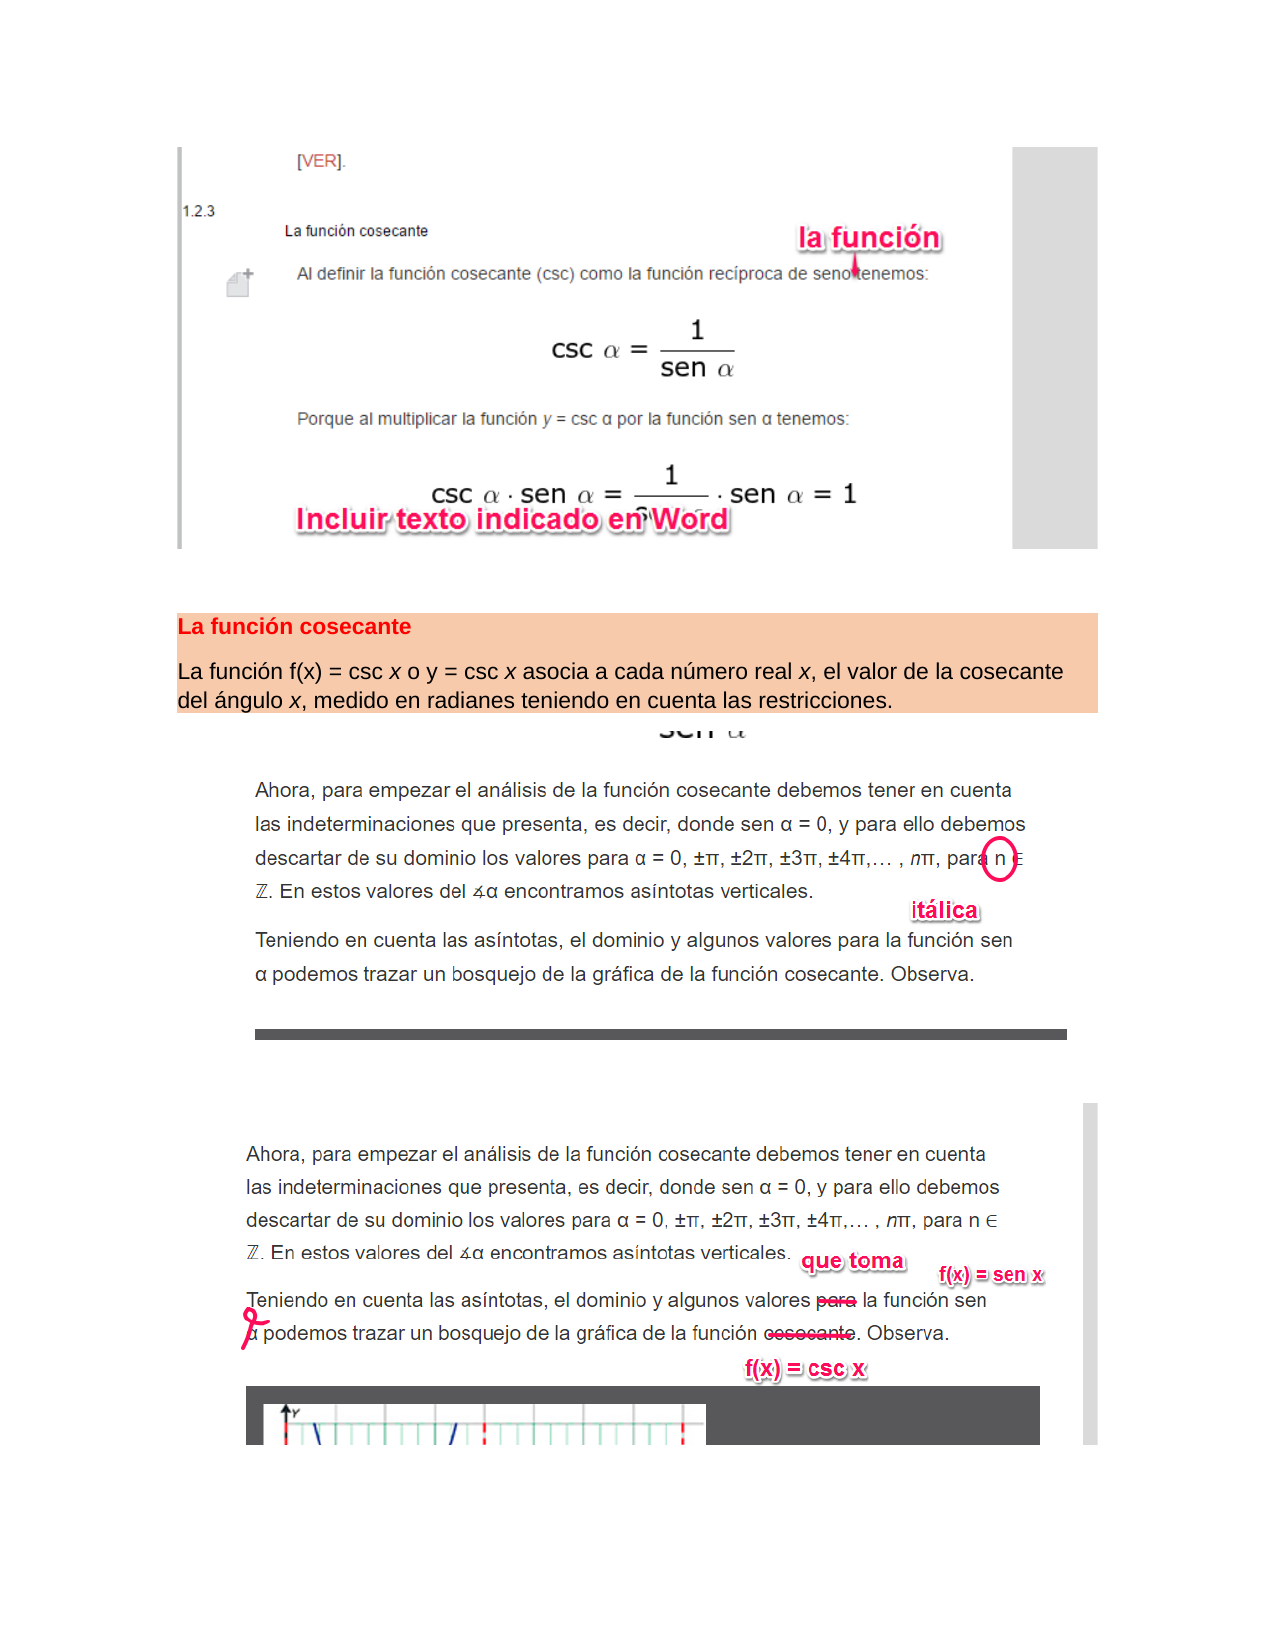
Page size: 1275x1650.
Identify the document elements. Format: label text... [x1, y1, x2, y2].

text La función cosecante [177, 613, 1098, 639]
picture [177, 731, 1098, 1040]
picture [177, 147, 1098, 549]
text La función f(x) = csc x o y = csc x asocia a cada número real x, el valor de la cosecante del ángulo x, medido en radianes teniendo en cuenta las restricciones. [177, 658, 1098, 713]
picture [177, 1103, 1098, 1445]
